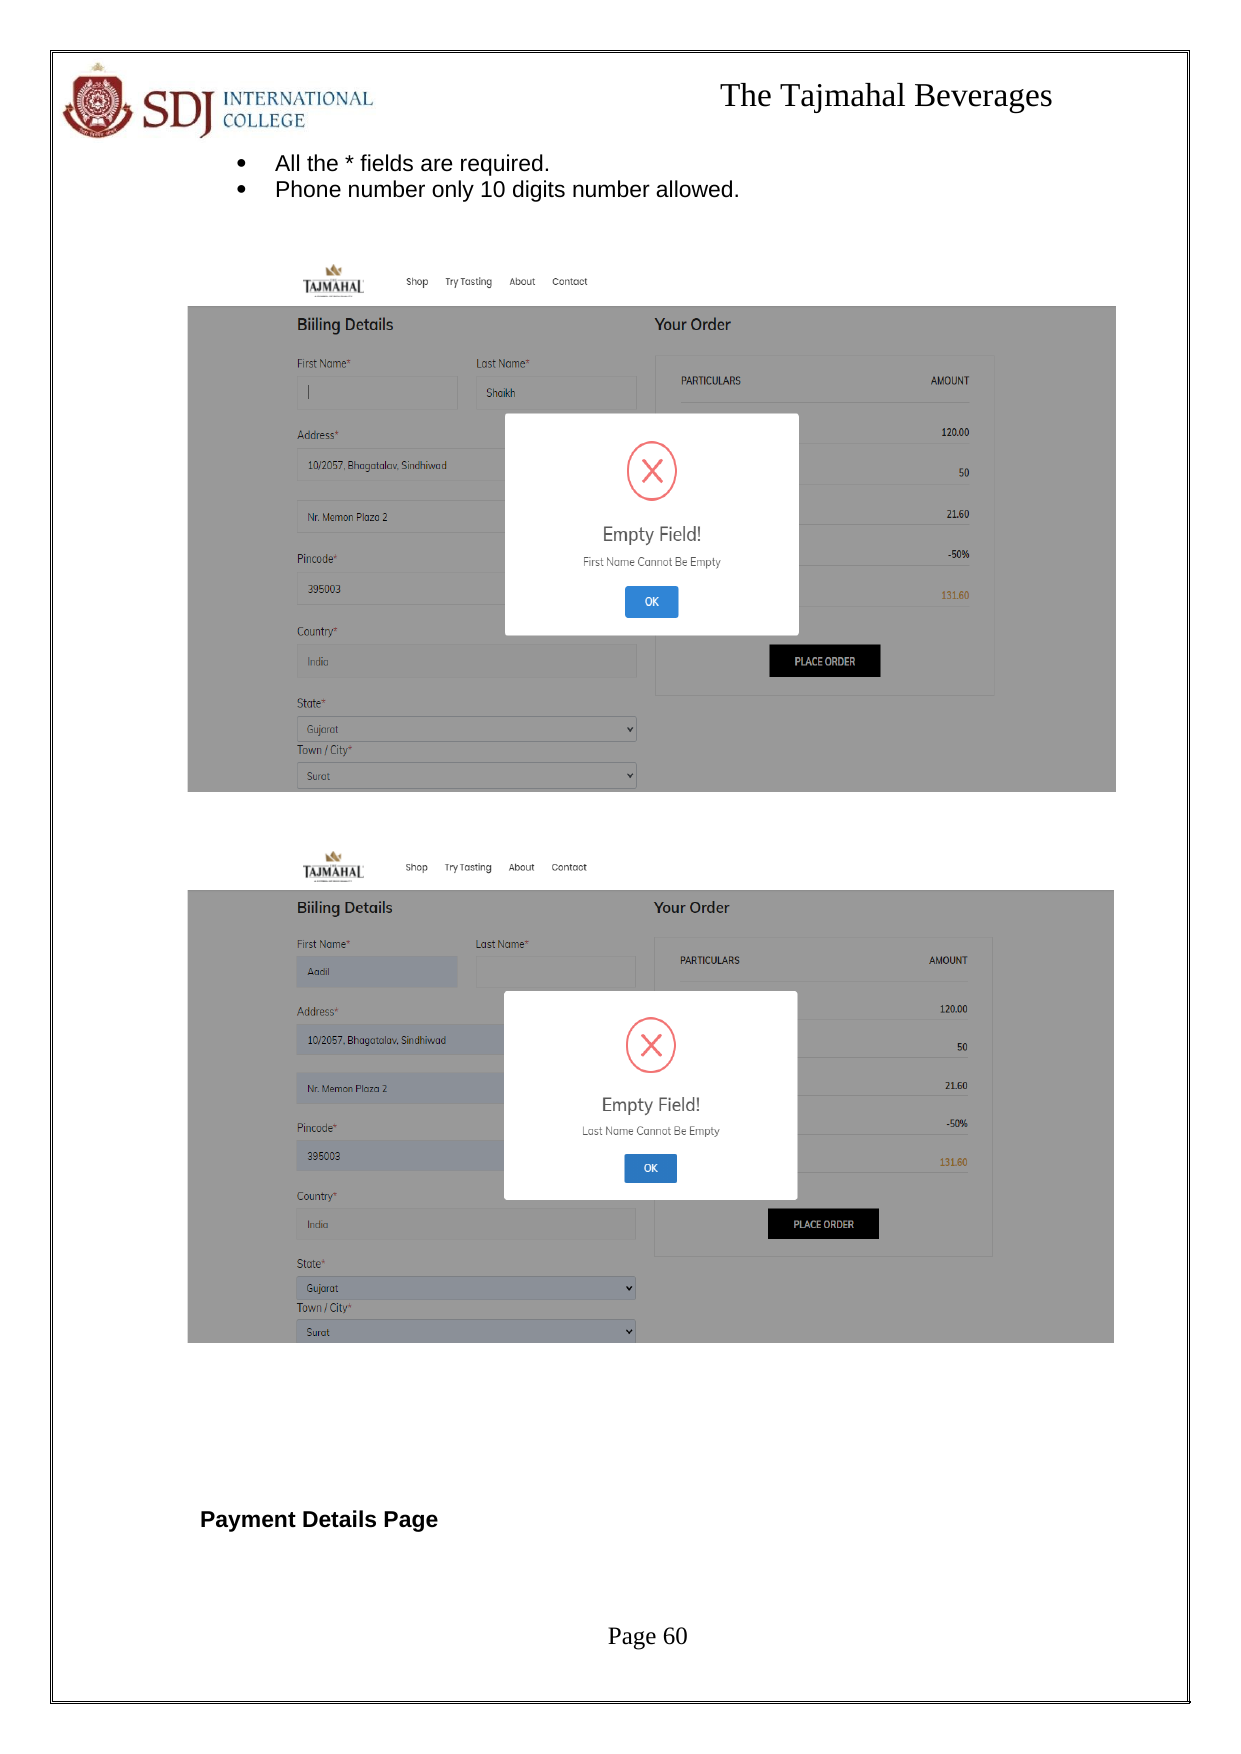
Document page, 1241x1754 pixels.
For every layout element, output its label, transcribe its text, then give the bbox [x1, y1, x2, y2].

picture [187, 844, 1114, 1343]
list All the * fields are required. [237, 150, 1053, 176]
picture [187, 255, 1116, 792]
list Phone number only 10 digits number allowed. [237, 176, 1053, 203]
text Payment Details Page [200, 1506, 1053, 1533]
picture [58, 58, 377, 143]
